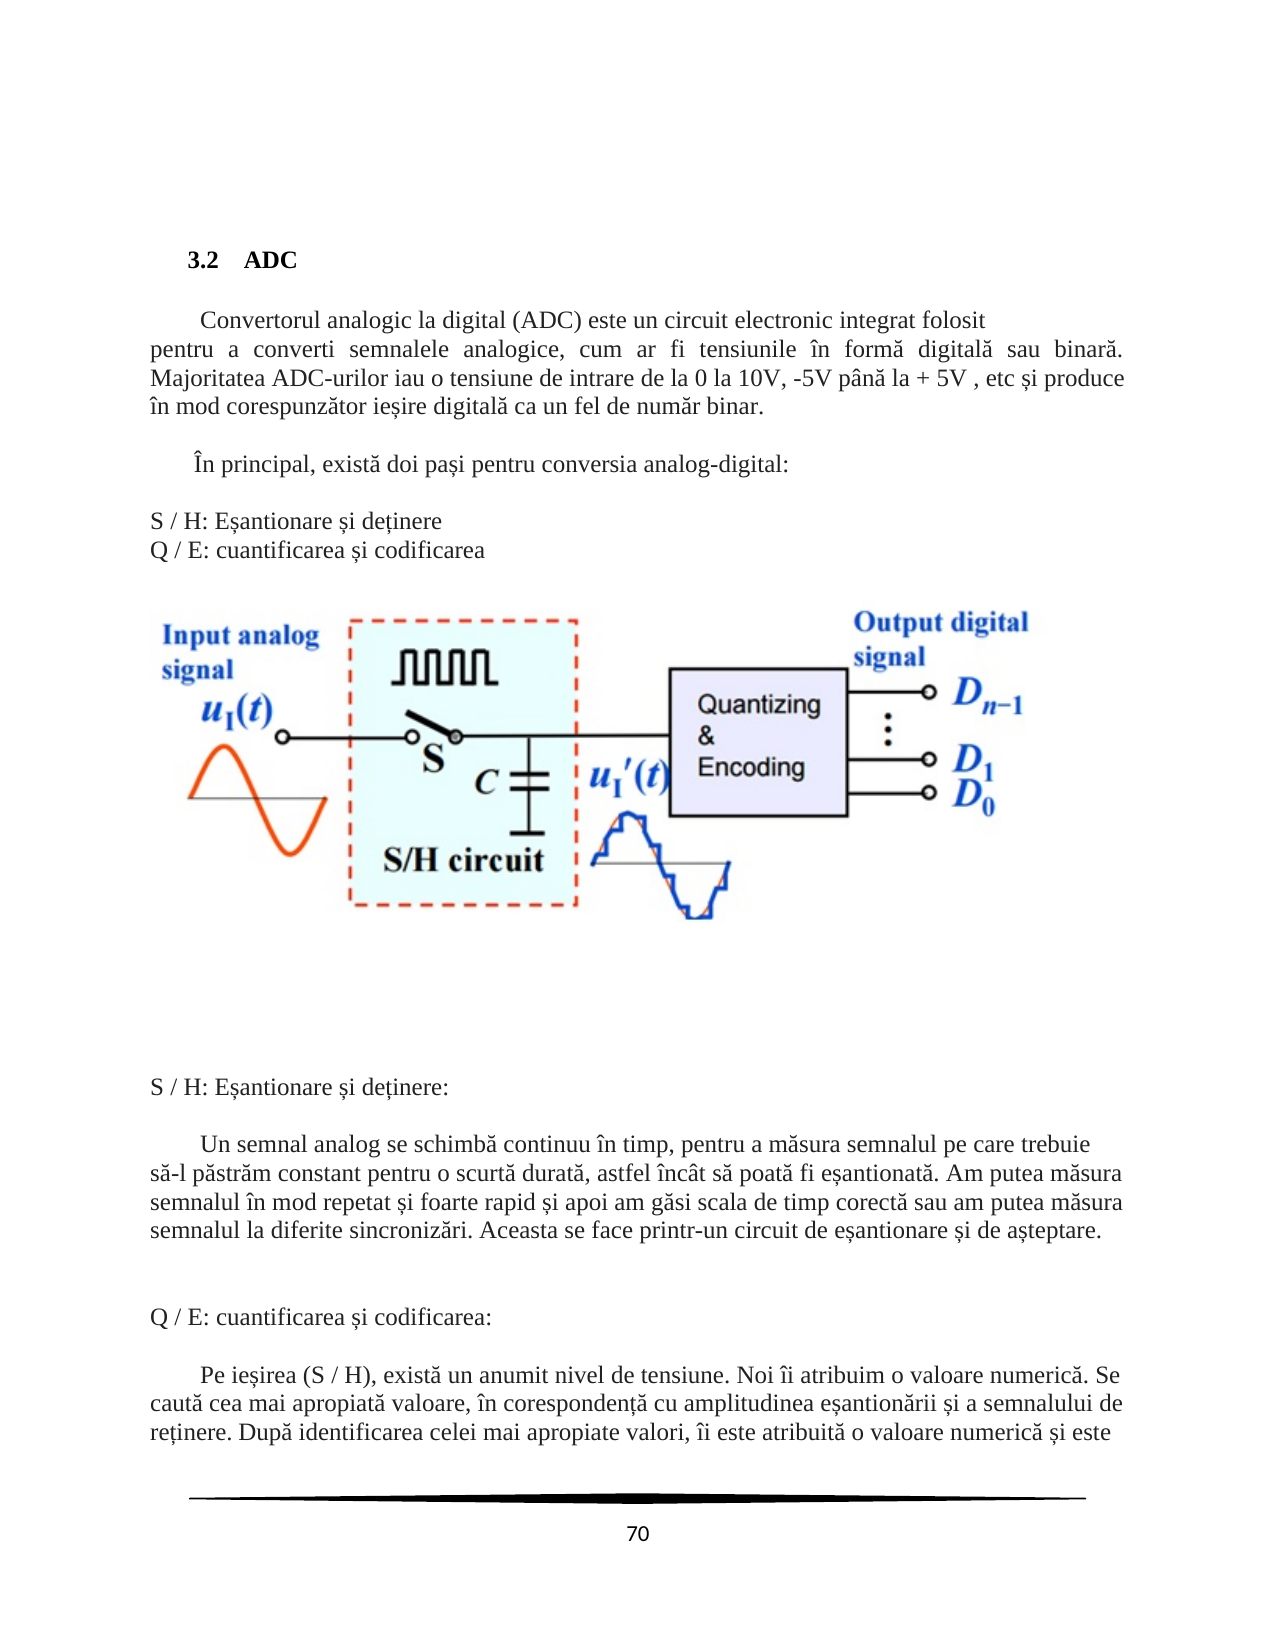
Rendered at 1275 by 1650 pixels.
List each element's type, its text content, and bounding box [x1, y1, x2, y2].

text Q / E: cuantificarea și codificarea [150, 535, 1125, 564]
text S / H: Eșantionare și deținere: [150, 1072, 1125, 1101]
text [150, 1360, 1125, 1447]
text Un semnal analog se schimbă continuu în timp, pentru a măsura semnalul pe care trebuie să-l păstrăm constant pentru o scurtă durată, astfel încât să poată fi eșantionată. Am putea măsura semnalul în mod repetat și foarte rapid și apoi am găsi scala de timp corectă sau am putea măsura semnalul la diferite sincronizări. Aceasta se face printr-un circuit de eșantionare și de așteptare. [150, 1129, 1125, 1245]
text S / H: Eșantionare și deținere [150, 506, 1125, 535]
text Q / E: cuantificarea și codificarea: [150, 1302, 1125, 1331]
text Convertorul analogic la digital (ADC) este un circuit electronic integrat folosit [150, 305, 1125, 334]
picture [150, 586, 1047, 923]
list ADC [187, 245, 1125, 274]
text În principal, există doi pași pentru conversia analog-digital: [150, 449, 1125, 477]
text pentru a converti semnalele analogice, cum ar fi tensiunile în formă digitală sau binară. Majoritatea ADC-urilor iau o tensiune de intrare de la 0 la 10V, -5V până la + 5V , etc și produce în mod corespunzător ieșire digitală ca un fel de număr binar. [150, 334, 1125, 420]
